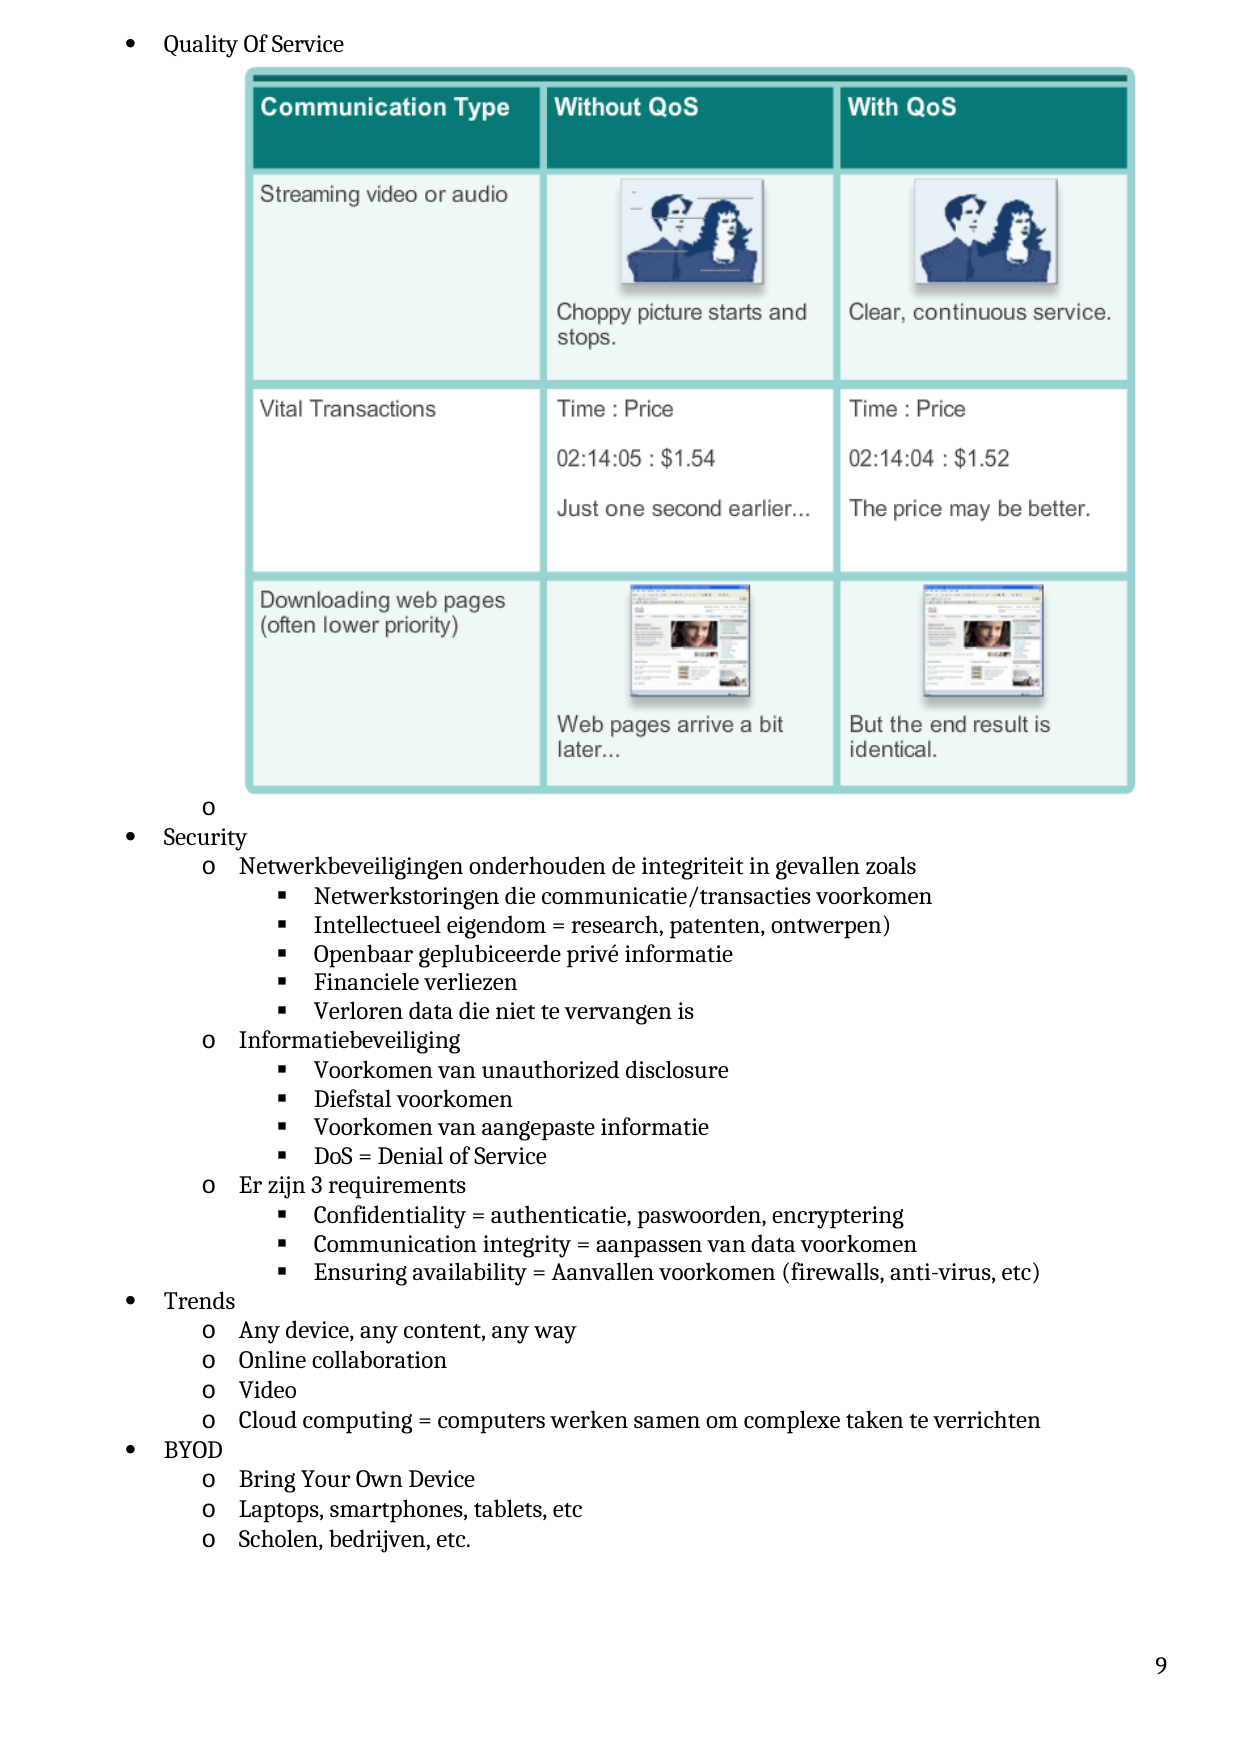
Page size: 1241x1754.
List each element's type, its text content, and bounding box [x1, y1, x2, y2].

list Scholen, bedrijven, etc. [201, 1524, 1167, 1554]
list Trends [126, 1287, 1167, 1316]
list Confidentiality = authenticatie, paswoorden, encryptering [276, 1201, 1167, 1229]
list Security [126, 823, 1167, 852]
list Informatiebeveiliging [201, 1026, 1167, 1056]
list Netwerkstoringen die communicatie/transacties voorkomen [276, 882, 1167, 911]
list Video [201, 1376, 1167, 1406]
list Voorkomen van unauthorized disclosure [276, 1056, 1167, 1084]
list BYOD [126, 1436, 1167, 1464]
list Communication integrity = aanpassen van data voorkomen [276, 1229, 1167, 1258]
list Intellectueel eigendom = research, patenten, ontwerpen) [276, 911, 1167, 939]
list Openbaar geplubiceerde privé informatie [276, 939, 1167, 968]
list Voorkomen van aangepaste informatie [276, 1113, 1167, 1142]
list Ensuring availability = Aanvallen voorkomen (firewalls, anti-virus, etc) [276, 1258, 1167, 1287]
list DoS = Denial of Service [276, 1142, 1167, 1171]
list Er zijn 3 requirements [201, 1171, 1167, 1201]
list Cloud computing = computers werken samen om complexe taken te verrichten [201, 1406, 1167, 1436]
list Verloren data die niet te vervangen is [276, 997, 1167, 1026]
list Laptops, smartphones, tablets, etc [201, 1494, 1167, 1524]
list Quality Of Service [126, 29, 1167, 58]
list Any device, any content, any way [201, 1316, 1167, 1346]
list Online collaboration [201, 1346, 1167, 1376]
list Diefstal voorkomen [276, 1084, 1167, 1113]
list Netwerkbeveiligingen onderhouden de integriteit in gevallen zoals [201, 852, 1167, 882]
list Bring Your Own Device [201, 1464, 1167, 1494]
picture [238, 58, 1138, 816]
list Financiele verliezen [276, 968, 1167, 997]
